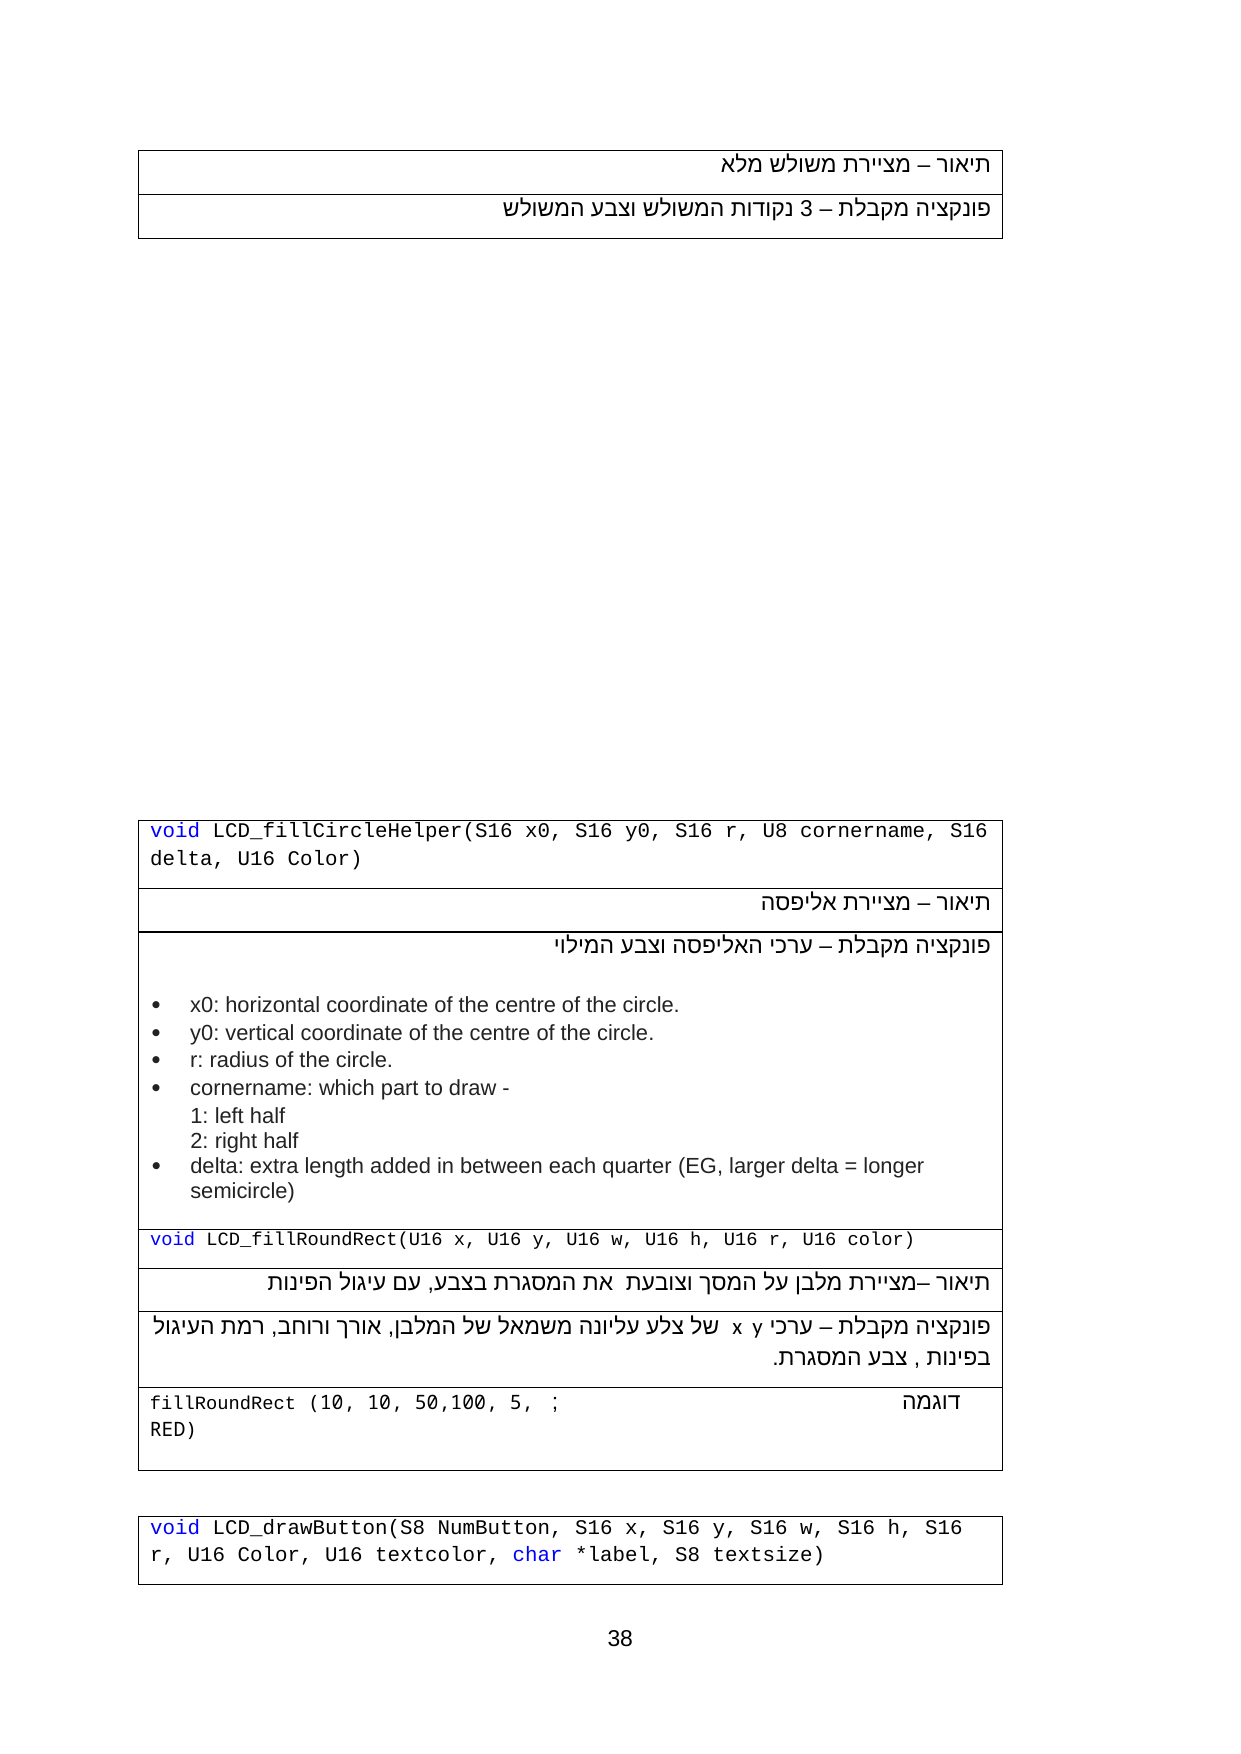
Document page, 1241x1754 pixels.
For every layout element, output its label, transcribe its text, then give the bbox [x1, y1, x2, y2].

table_cell פונקציה מקבלת – ערכי האליפסה וצבע המילוי x0: horizontal coordinate of the centre of the circle. y0: vertical coordinate of the centre of the circle. r: radius of the circle. cornername: which part to draw - 1: left half 2: right half delta: extra length added in between each quarter (EG, larger delta = longer semicircle) [139, 933, 1002, 1229]
table_cell פונקציה מקבלת – 3 נקודות המשולש וצבע המשולש [139, 195, 1002, 237]
table_header void LCD_fillCircleHelper(S16 x0, S16 y0, S16 r, U8 cornername, S16 delta, U16 Color) [139, 821, 1002, 888]
table_cell תיאור – מציירת אליפסה [139, 889, 1002, 931]
table_cell void LCD_fillRoundRect(U16 x, U16 y, U16 w, U16 h, U16 r, U16 color) [139, 1230, 1002, 1267]
table_cell תיאור – מציירת משולש מלא [139, 151, 1002, 194]
table_header void LCD_drawButton(S8 NumButton, S16 x, S16 y, S16 w, S16 h, S16 r, U16 Color, U16 textcolor, char *label, S8 textsize) [139, 1517, 1002, 1584]
table_cell תיאור –מציירת מלבן על המסך וצובעת את המסגרת בצבע, עם עיגול הפינות [139, 1269, 1002, 1311]
table_cell פונקציה מקבלת – ערכי x y של צלע עליונה משמאל של המלבן, אורך ורוחב, רמת העיגול בפינות , צבע המסגרת. [139, 1312, 1002, 1387]
table_cell דוגמה ; fillRoundRect (10, 10, 50,100, 5, RED) [139, 1388, 1002, 1470]
